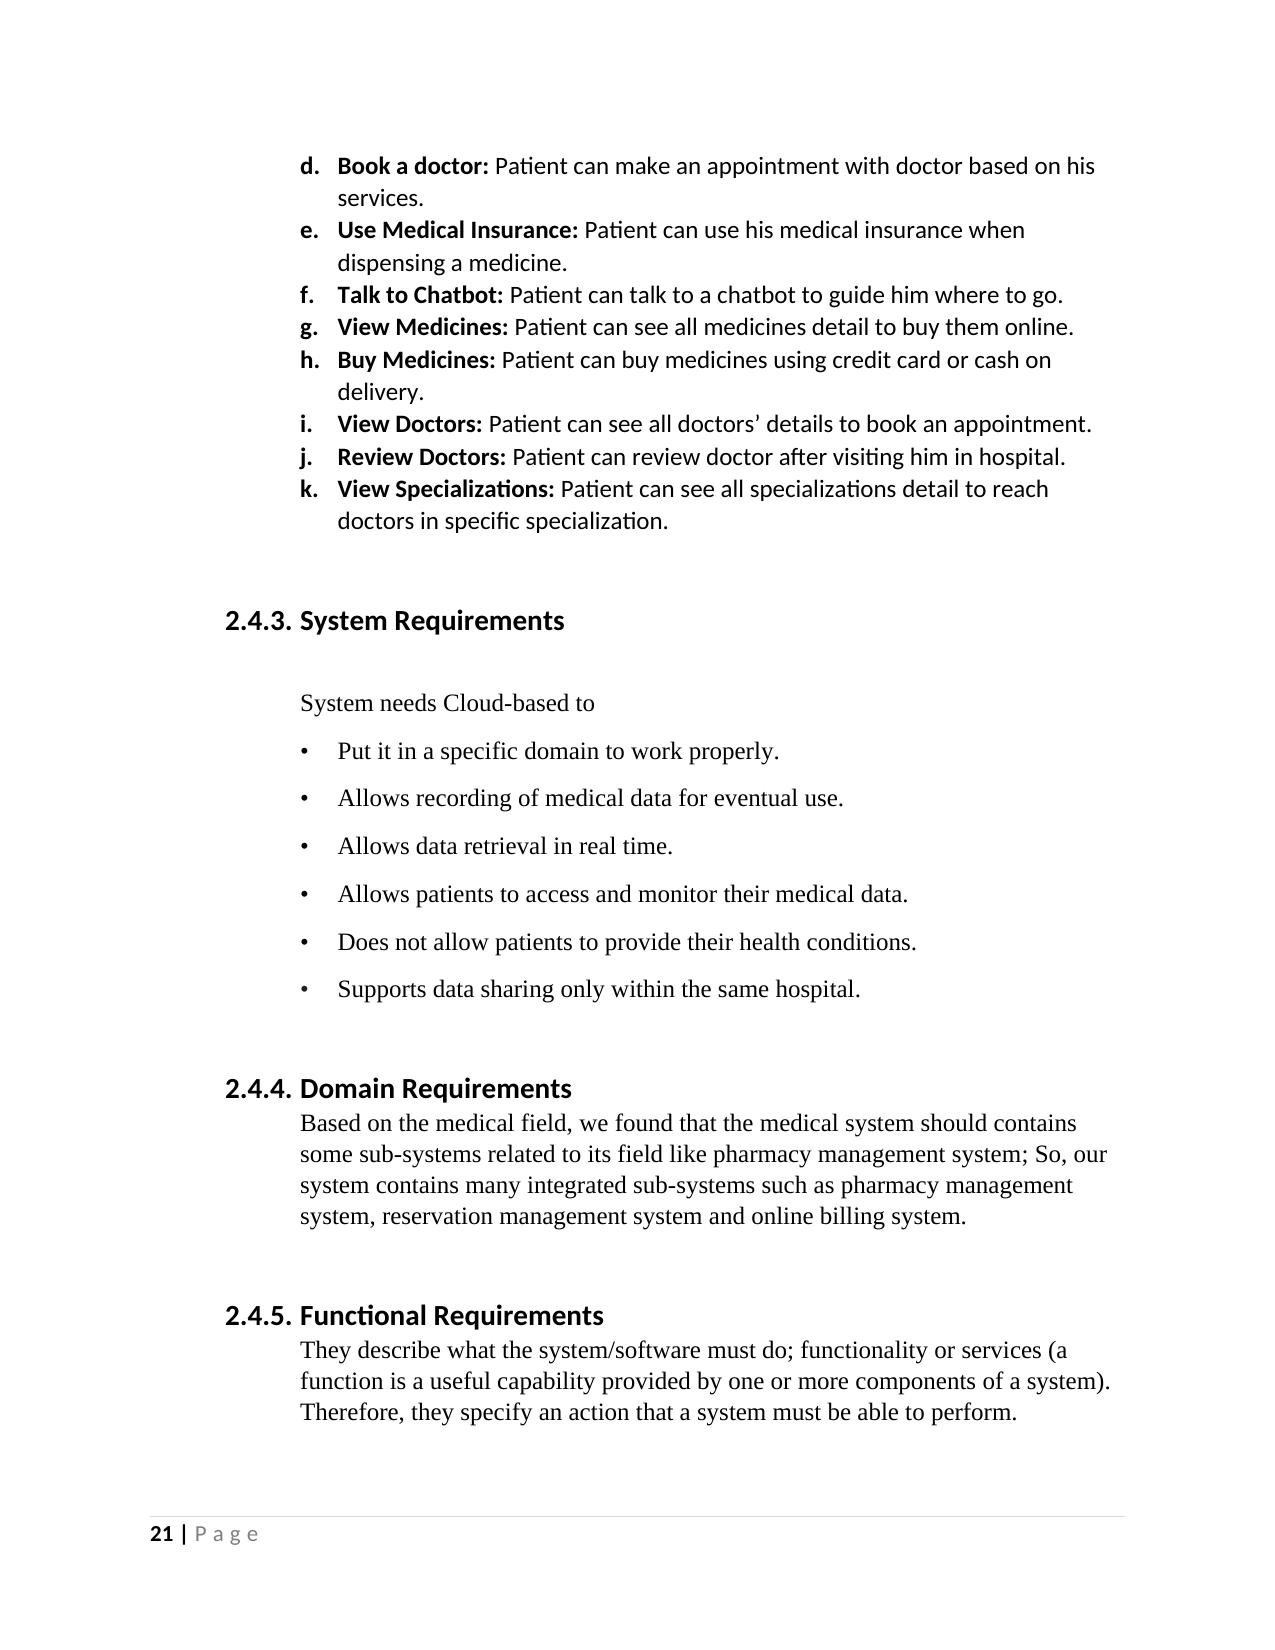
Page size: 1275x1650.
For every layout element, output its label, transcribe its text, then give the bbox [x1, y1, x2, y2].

list Allows patients to access and monitor their medical data. [300, 879, 1125, 908]
list System Requirements [225, 602, 1125, 637]
list Domain Requirements [225, 1070, 1125, 1105]
list Talk to Chatbot: Patient can talk to a chatbot to guide him where to go. [300, 279, 1125, 310]
list Review Doctors: Patient can review doctor after visiting him in hospital. [300, 441, 1125, 471]
text They describe what the system/software must do; functionality or services (a function is a useful capability provided by one or more components of a system). Therefore, they specify an action that a system must be able to perform. [300, 1335, 1125, 1426]
list Use Medical Insurance: Patient can use his medical insurance when dispensing a medicine. [300, 214, 1125, 277]
list Put it in a specific domain to work properly. [300, 736, 1125, 764]
list Does not allow patients to provide their health conditions. [300, 927, 1125, 955]
list Book a doctor: Patient can make an appointment with doctor based on his services. [300, 150, 1125, 213]
list View Medicines: Patient can see all medicines detail to buy them online. [300, 311, 1125, 342]
text Based on the medical field, we found that the medical system should contains some sub-systems related to its field like pharmacy management system; So, our system contains many integrated sub-systems such as pharmacy management system, reservation management system and online billing system. [300, 1108, 1125, 1230]
list Functional Requirements [225, 1297, 1125, 1332]
text System needs Cloud-based to [225, 688, 1125, 717]
list View Specializations: Patient can see all specializations detail to reach doctors in specific specialization. [300, 473, 1125, 536]
list Supports data sharing only within the same hospital. [300, 974, 1125, 1003]
list Allows data retrieval in real time. [300, 831, 1125, 860]
list Allows recording of medical data for eventual use. [300, 783, 1125, 812]
list View Doctors: Patient can see all doctors’ details to book an appointment. [300, 408, 1125, 439]
list Buy Medicines: Patient can buy medicines using credit card or cash on delivery. [300, 344, 1125, 407]
